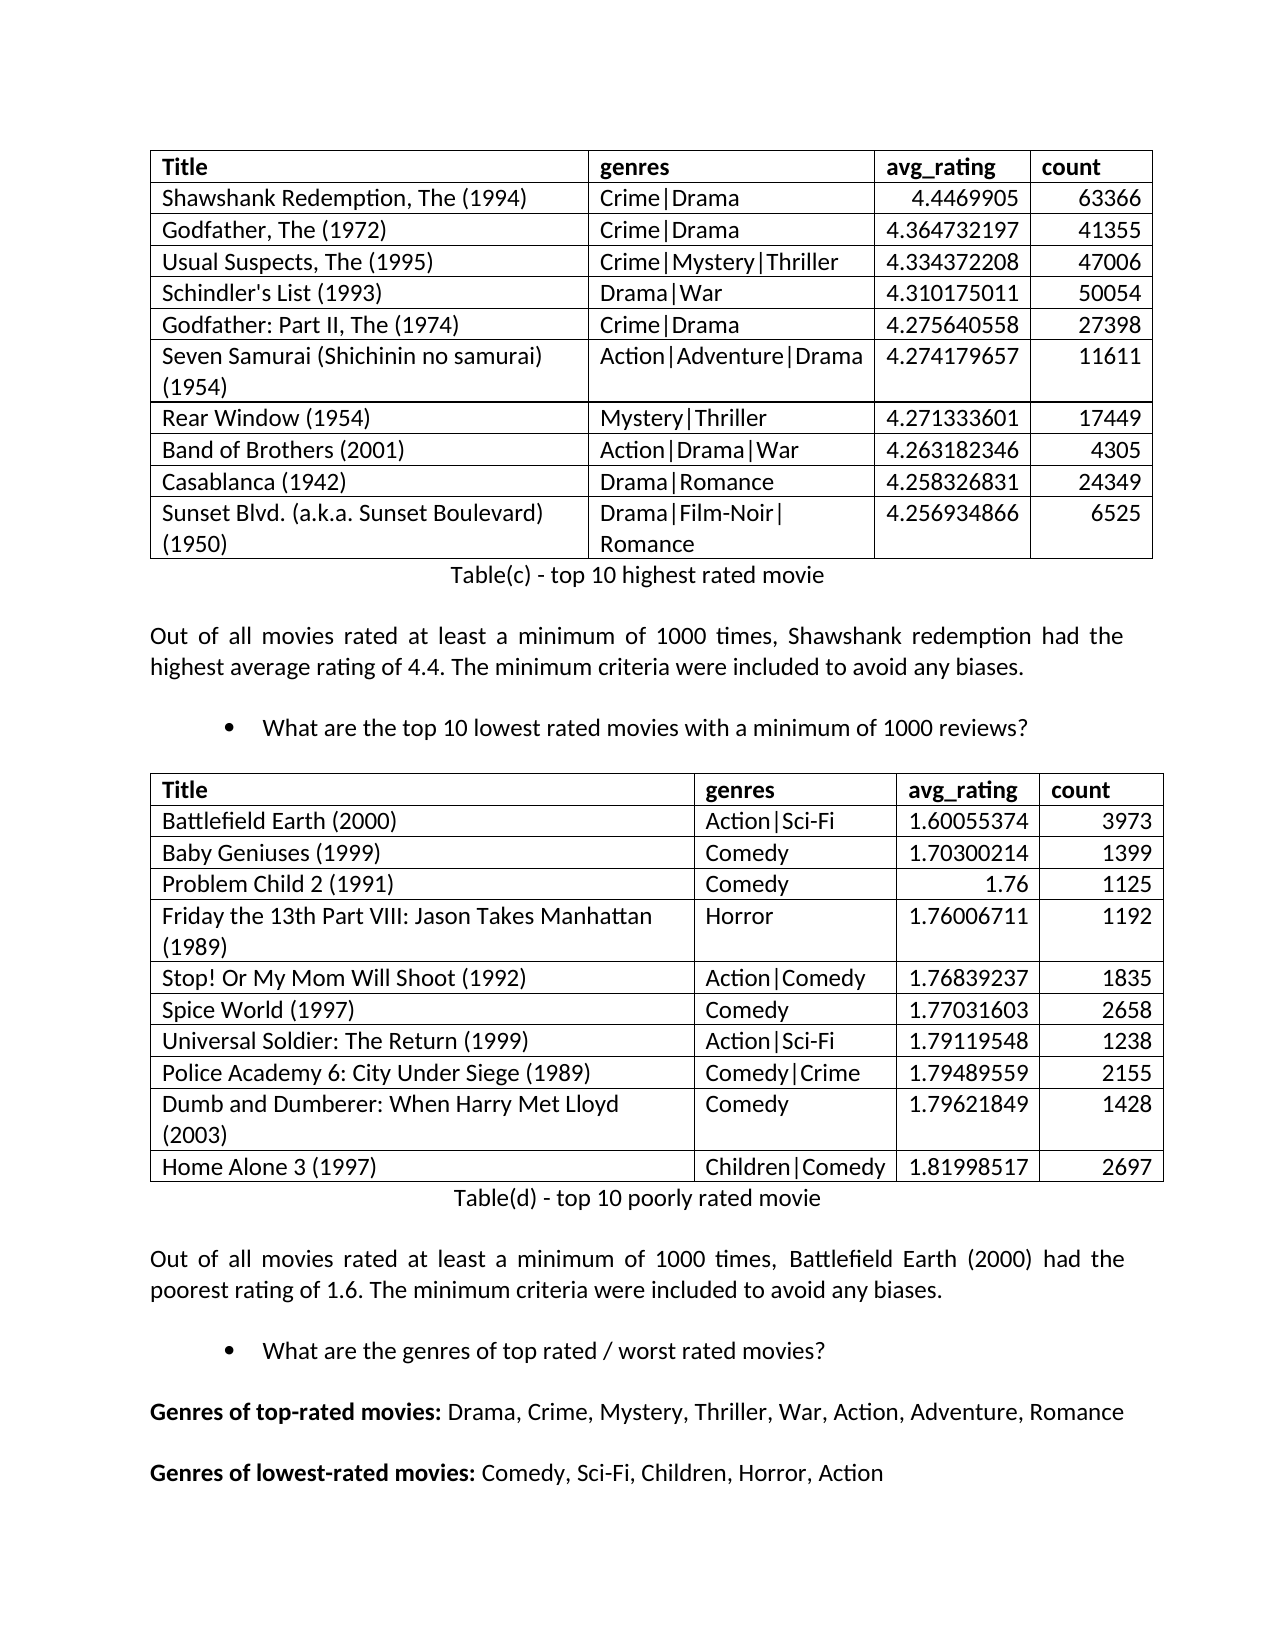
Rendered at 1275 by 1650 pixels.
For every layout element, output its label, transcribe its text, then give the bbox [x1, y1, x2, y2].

table_cell 4.263182346 [875, 434, 1030, 464]
table_cell Action|Adventure|Drama [589, 340, 874, 401]
text Out of all movies rated at least a minimum of 1000 times, Battlefield Earth (2000) had the poorest rating of 1.6. The minimum criteria were included to avoid any biases. [150, 1243, 1125, 1304]
table_cell 41355 [1031, 214, 1152, 245]
table_cell Godfather, The (1972) [151, 214, 588, 245]
table_cell 1.60055374 [897, 806, 1039, 836]
table_cell Seven Samurai (Shichinin no samurai) (1954) [151, 340, 588, 401]
table_cell Casablanca (1942) [151, 466, 588, 496]
table_cell Godfather: Part II, The (1974) [151, 309, 588, 339]
table_cell 4305 [1031, 434, 1152, 464]
table_cell 1.81998517 [897, 1151, 1039, 1181]
table_cell 27398 [1031, 309, 1152, 339]
table_cell Action|Comedy [695, 962, 896, 993]
table_cell Comedy [695, 1089, 896, 1149]
text Genres of lowest-rated movies: Comedy, Sci-Fi, Children, Horror, Action [150, 1457, 1125, 1487]
table_cell 1428 [1040, 1089, 1163, 1149]
table_cell 2155 [1040, 1057, 1163, 1087]
table_cell Children|Comedy [695, 1151, 896, 1181]
table_header count [1040, 774, 1163, 804]
table_cell 1399 [1040, 837, 1163, 868]
list What are the genres of top rated / worst rated movies? [225, 1335, 1125, 1365]
table_cell Problem Child 2 (1991) [151, 869, 694, 899]
table_cell Rear Window (1954) [151, 403, 588, 433]
table_cell Mystery|Thriller [589, 403, 874, 433]
table_cell Home Alone 3 (1997) [151, 1151, 694, 1181]
table_cell 1.76 [897, 869, 1039, 899]
table_cell Schindler's List (1993) [151, 277, 588, 308]
table_cell Horror [695, 900, 896, 961]
table_cell 4.271333601 [875, 403, 1030, 433]
table_cell 4.275640558 [875, 309, 1030, 339]
table_cell Crime|Drama [589, 214, 874, 245]
table_cell Dumb and Dumberer: When Harry Met Lloyd (2003) [151, 1089, 694, 1149]
table_header count [1031, 151, 1152, 182]
text Genres of top-rated movies: Drama, Crime, Mystery, Thriller, War, Action, Adventure, Romance [150, 1396, 1125, 1426]
table_header avg_rating [897, 774, 1039, 804]
table_cell 4.256934866 [875, 497, 1030, 558]
table_cell Comedy|Crime [695, 1057, 896, 1087]
table_cell Battlefield Earth (2000) [151, 806, 694, 836]
table_cell Stop! Or My Mom Will Shoot (1992) [151, 962, 694, 993]
table_cell Comedy [695, 994, 896, 1024]
table_cell 1.70300214 [897, 837, 1039, 868]
table_cell Comedy [695, 869, 896, 899]
table_cell 17449 [1031, 403, 1152, 433]
table_cell Police Academy 6: City Under Siege (1989) [151, 1057, 694, 1087]
table_cell 4.274179657 [875, 340, 1030, 401]
table_cell Drama|Film-Noir|Romance [589, 497, 874, 558]
table_cell Band of Brothers (2001) [151, 434, 588, 464]
table_cell Action|Sci-Fi [695, 1025, 896, 1056]
table_cell 1.79489559 [897, 1057, 1039, 1087]
table_cell 1.77031603 [897, 994, 1039, 1024]
table_cell 4.4469905 [875, 183, 1030, 213]
table_cell 47006 [1031, 246, 1152, 276]
table_header genres [695, 774, 896, 804]
table_header Title [151, 774, 694, 804]
table_cell 2658 [1040, 994, 1163, 1024]
text Table(c) - top 10 highest rated movie [150, 559, 1125, 590]
table_cell Spice World (1997) [151, 994, 694, 1024]
table_header avg_rating [875, 151, 1030, 182]
table_cell 4.334372208 [875, 246, 1030, 276]
text Out of all movies rated at least a minimum of 1000 times, Shawshank redemption had the highest average rating of 4.4. The minimum criteria were included to avoid any biases. [150, 620, 1125, 681]
table_cell Drama|Romance [589, 466, 874, 496]
table_cell Sunset Blvd. (a.k.a. Sunset Boulevard) (1950) [151, 497, 588, 558]
table_cell 4.364732197 [875, 214, 1030, 245]
table_cell Action|Sci-Fi [695, 806, 896, 836]
table_cell Friday the 13th Part VIII: Jason Takes Manhattan (1989) [151, 900, 694, 961]
table_cell Usual Suspects, The (1995) [151, 246, 588, 276]
table_header genres [589, 151, 874, 182]
table_cell Shawshank Redemption, The (1994) [151, 183, 588, 213]
table_cell 1.79621849 [897, 1089, 1039, 1149]
table_cell Crime|Drama [589, 183, 874, 213]
table_cell 4.310175011 [875, 277, 1030, 308]
table_cell Comedy [695, 837, 896, 868]
text Table(d) - top 10 poorly rated movie [150, 1182, 1125, 1213]
table_cell 1.76006711 [897, 900, 1039, 961]
table_cell 1.76839237 [897, 962, 1039, 993]
table_cell Drama|War [589, 277, 874, 308]
table_cell Crime|Mystery|Thriller [589, 246, 874, 276]
table_cell 50054 [1031, 277, 1152, 308]
table_cell 3973 [1040, 806, 1163, 836]
table_cell 4.258326831 [875, 466, 1030, 496]
table_cell 11611 [1031, 340, 1152, 401]
table_cell 24349 [1031, 466, 1152, 496]
list What are the top 10 lowest rated movies with a minimum of 1000 reviews? [225, 712, 1125, 742]
table_cell 1.79119548 [897, 1025, 1039, 1056]
table_cell 1238 [1040, 1025, 1163, 1056]
table_cell Universal Soldier: The Return (1999) [151, 1025, 694, 1056]
table_cell 6525 [1031, 497, 1152, 558]
table_header Title [151, 151, 588, 182]
table_cell Crime|Drama [589, 309, 874, 339]
table_cell Action|Drama|War [589, 434, 874, 464]
table_cell 63366 [1031, 183, 1152, 213]
table_cell Baby Geniuses (1999) [151, 837, 694, 868]
table_cell 1835 [1040, 962, 1163, 993]
table_cell 1192 [1040, 900, 1163, 961]
table_cell 1125 [1040, 869, 1163, 899]
table_cell 2697 [1040, 1151, 1163, 1181]
